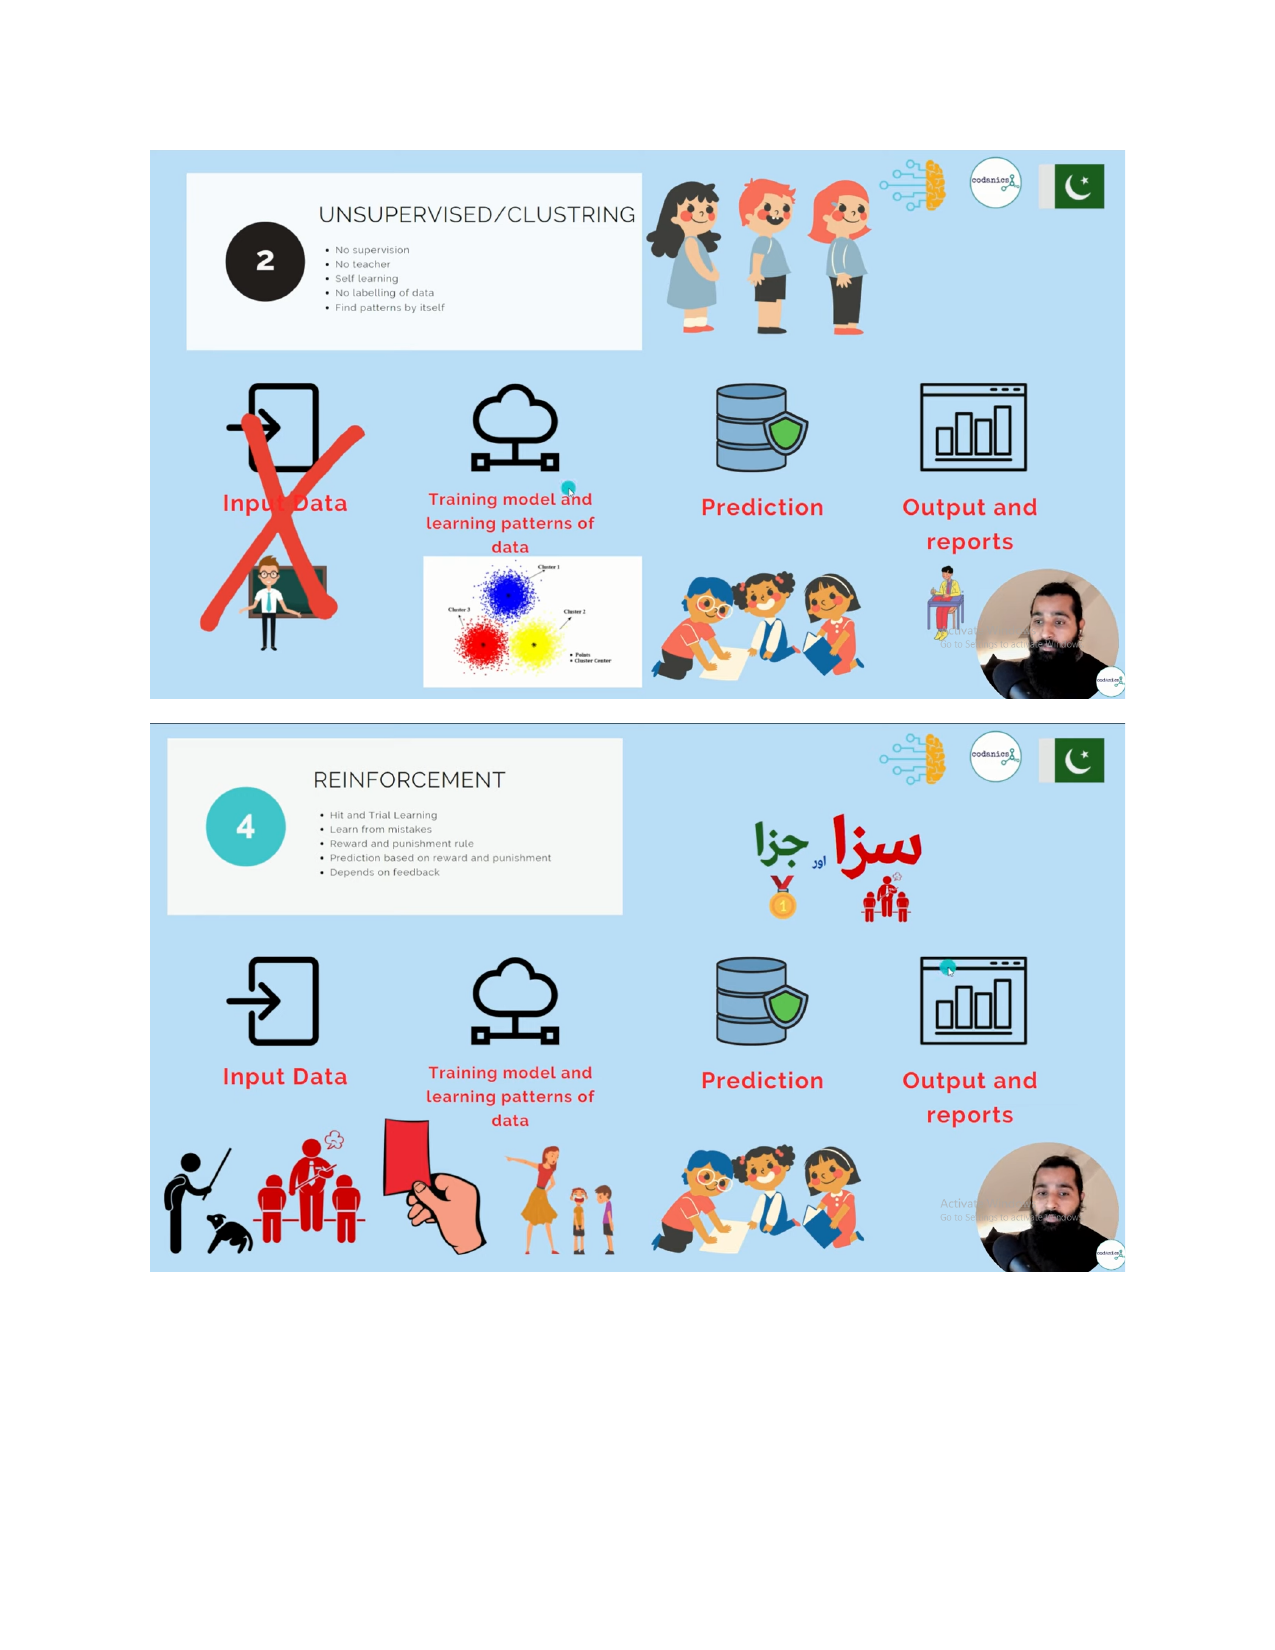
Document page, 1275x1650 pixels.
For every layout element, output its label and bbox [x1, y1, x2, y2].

picture [150, 723, 1125, 1272]
picture [150, 150, 1125, 699]
